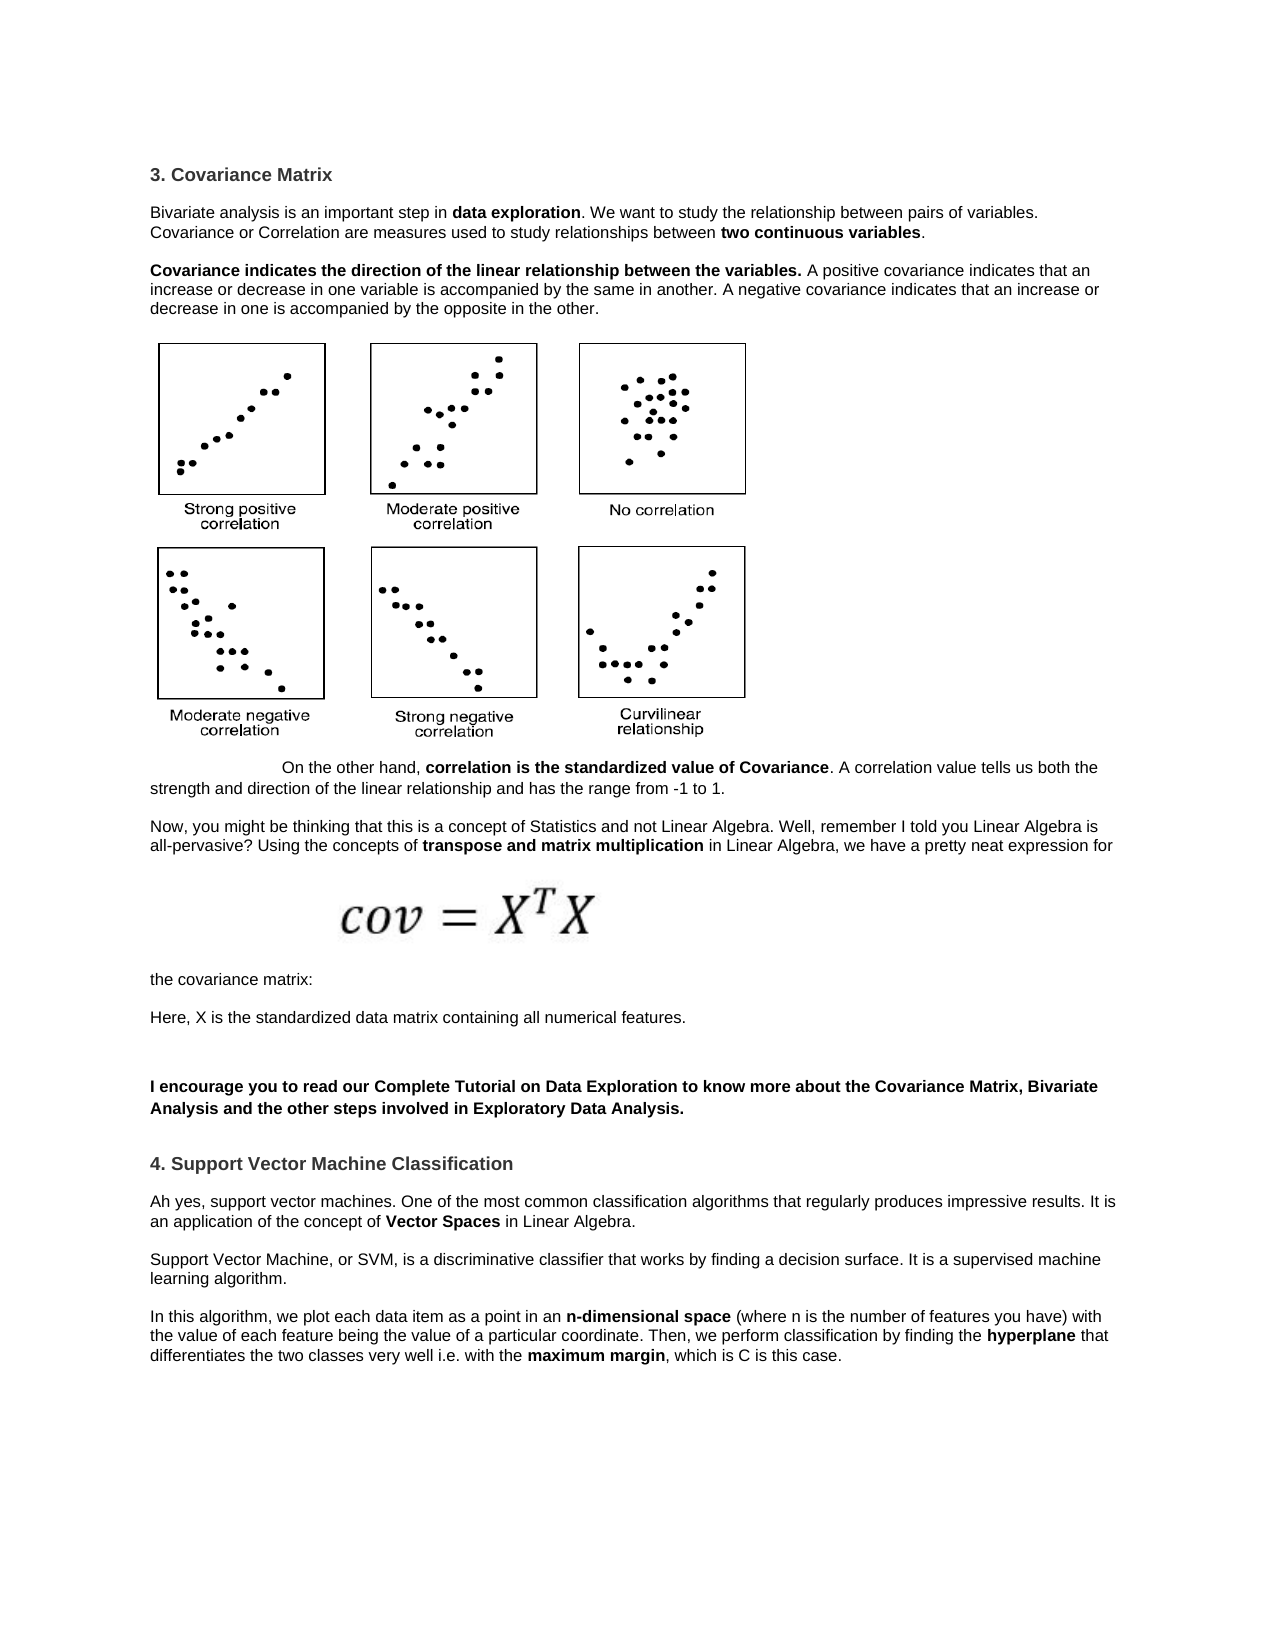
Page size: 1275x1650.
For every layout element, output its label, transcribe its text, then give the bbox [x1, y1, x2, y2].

picture [150, 337, 752, 745]
text Here, X is the standardized data matrix containing all numerical features. [150, 1008, 1125, 1027]
text Bivariate analysis is an important step in data exploration. We want to study the relationship between pairs of variables. Covariance or Correlation are measures used to study relationships between two continuous variables. [150, 203, 1125, 242]
text Now, you might be thinking that this is a concept of Statistics and not Linear Algebra. Well, remember I told you Linear Algebra is all-pervasive? Using the concepts of transpose and matrix multiplication in Linear Algebra, we have a pretty neat expression for the covariance matrix: [150, 817, 1125, 989]
subtitle I encourage you to read our Complete Tutorial on Data Exploration to know more about the Covariance Matrix, Bivariate Analysis and the other steps involved in Exploratory Data Analysis. [150, 1077, 1125, 1118]
text Ah yes, support vector machines. One of the most common classification algorithms that regularly produces impressive results. It is an application of the concept of Vector Spaces in Linear Algebra. [150, 1192, 1125, 1231]
subtitle 3. Covariance Matrix [150, 150, 1125, 185]
subtitle 4. Support Vector Machine Classification [150, 1139, 1125, 1174]
picture [313, 855, 628, 986]
text Support Vector Machine, or SVM, is a discriminative classifier that works by finding a decision surface. It is a supervised machine learning algorithm. [150, 1250, 1125, 1288]
text In this algorithm, we plot each data item as a point in an n-dimensional space (where n is the number of features you have) with the value of each feature being the value of a particular coordinate. Then, we perform classification by finding the hyperplane that differentiates the two classes very well i.e. with the maximum margin, which is C is this case. [150, 1307, 1125, 1364]
text Covariance indicates the direction of the linear relationship between the variables. A positive covariance indicates that an increase or decrease in one variable is accompanied by the same in another. A negative covariance indicates that an increase or decrease in one is accompanied by the opposite in the other. [150, 261, 1125, 318]
